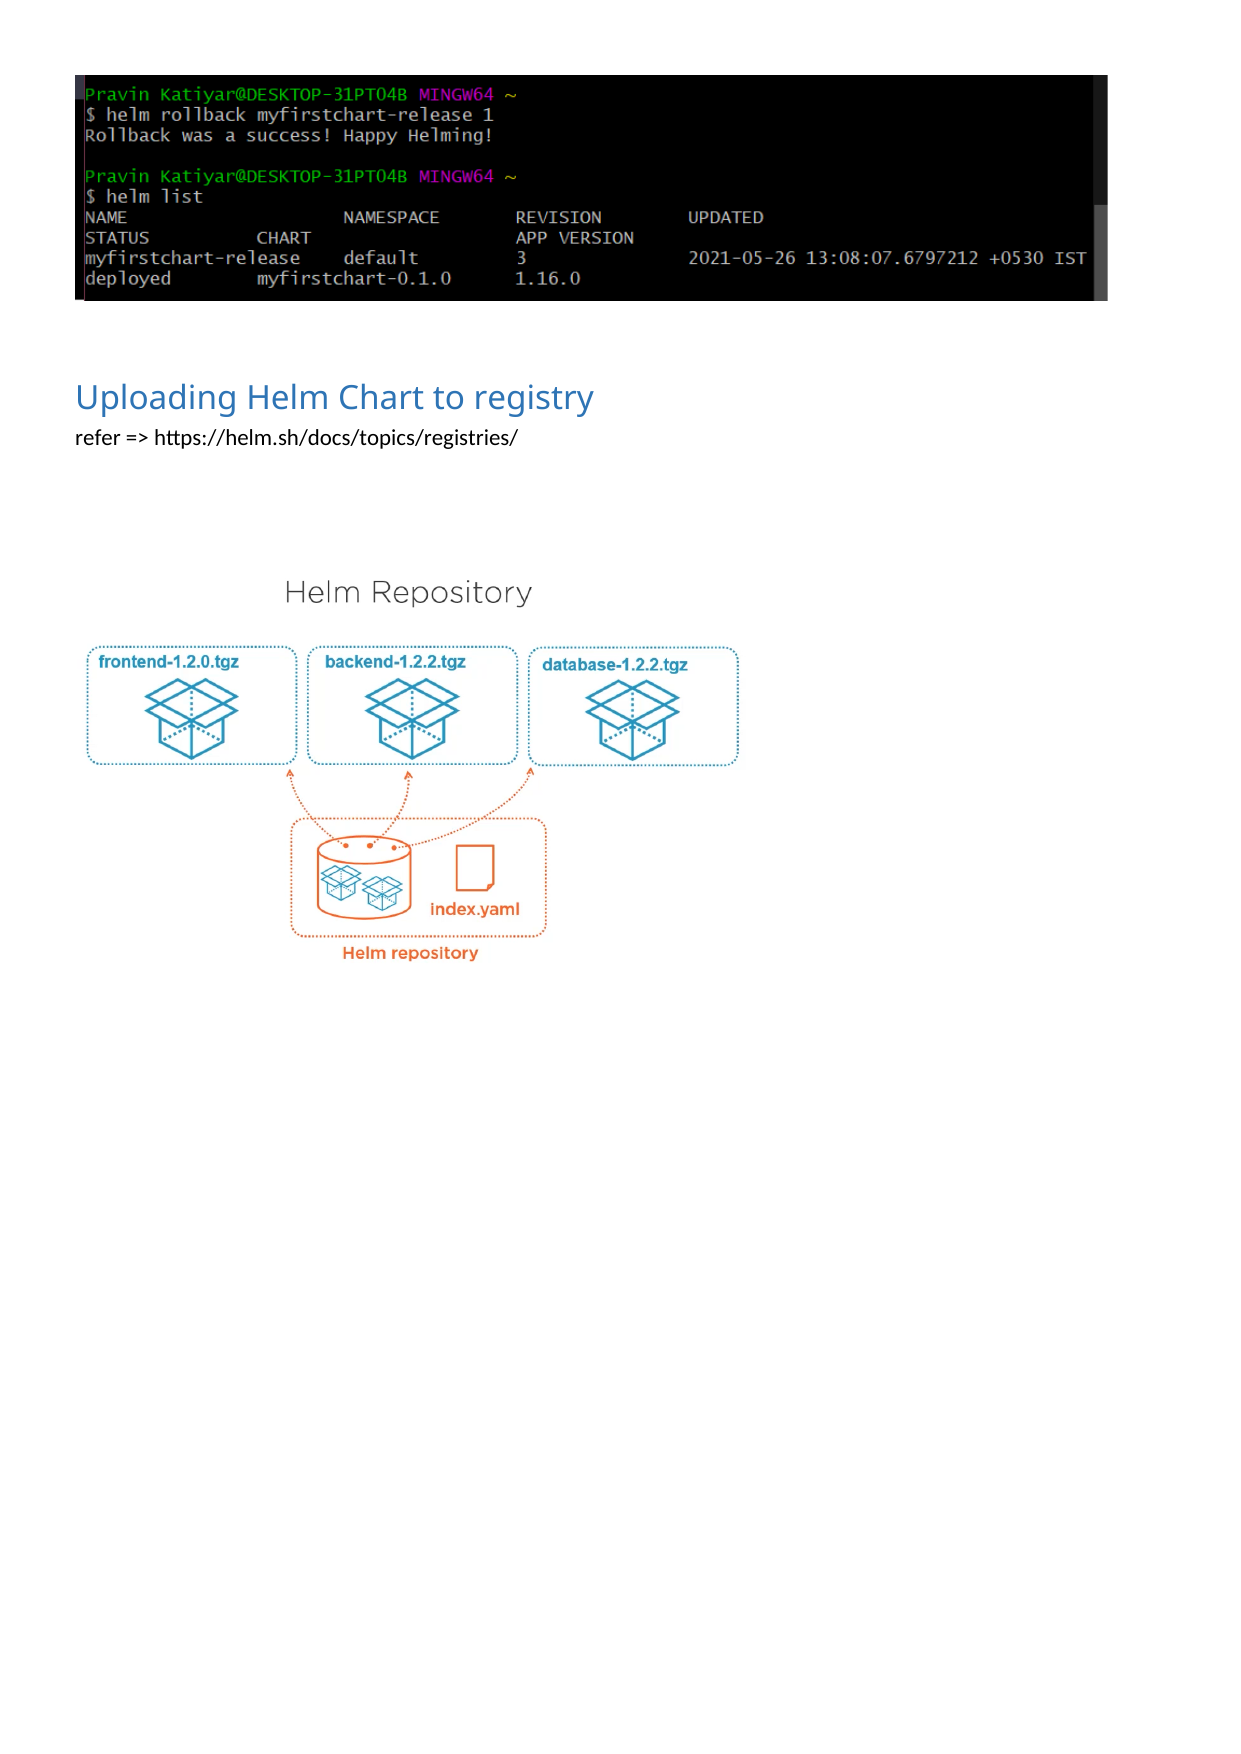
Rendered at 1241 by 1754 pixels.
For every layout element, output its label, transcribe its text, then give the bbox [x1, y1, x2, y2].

picture [75, 563, 749, 970]
subtitle Uploading Helm Chart to registry [75, 374, 1165, 419]
text refer => https://helm.sh/docs/topics/registries/ [75, 423, 1165, 451]
picture [75, 75, 1108, 301]
